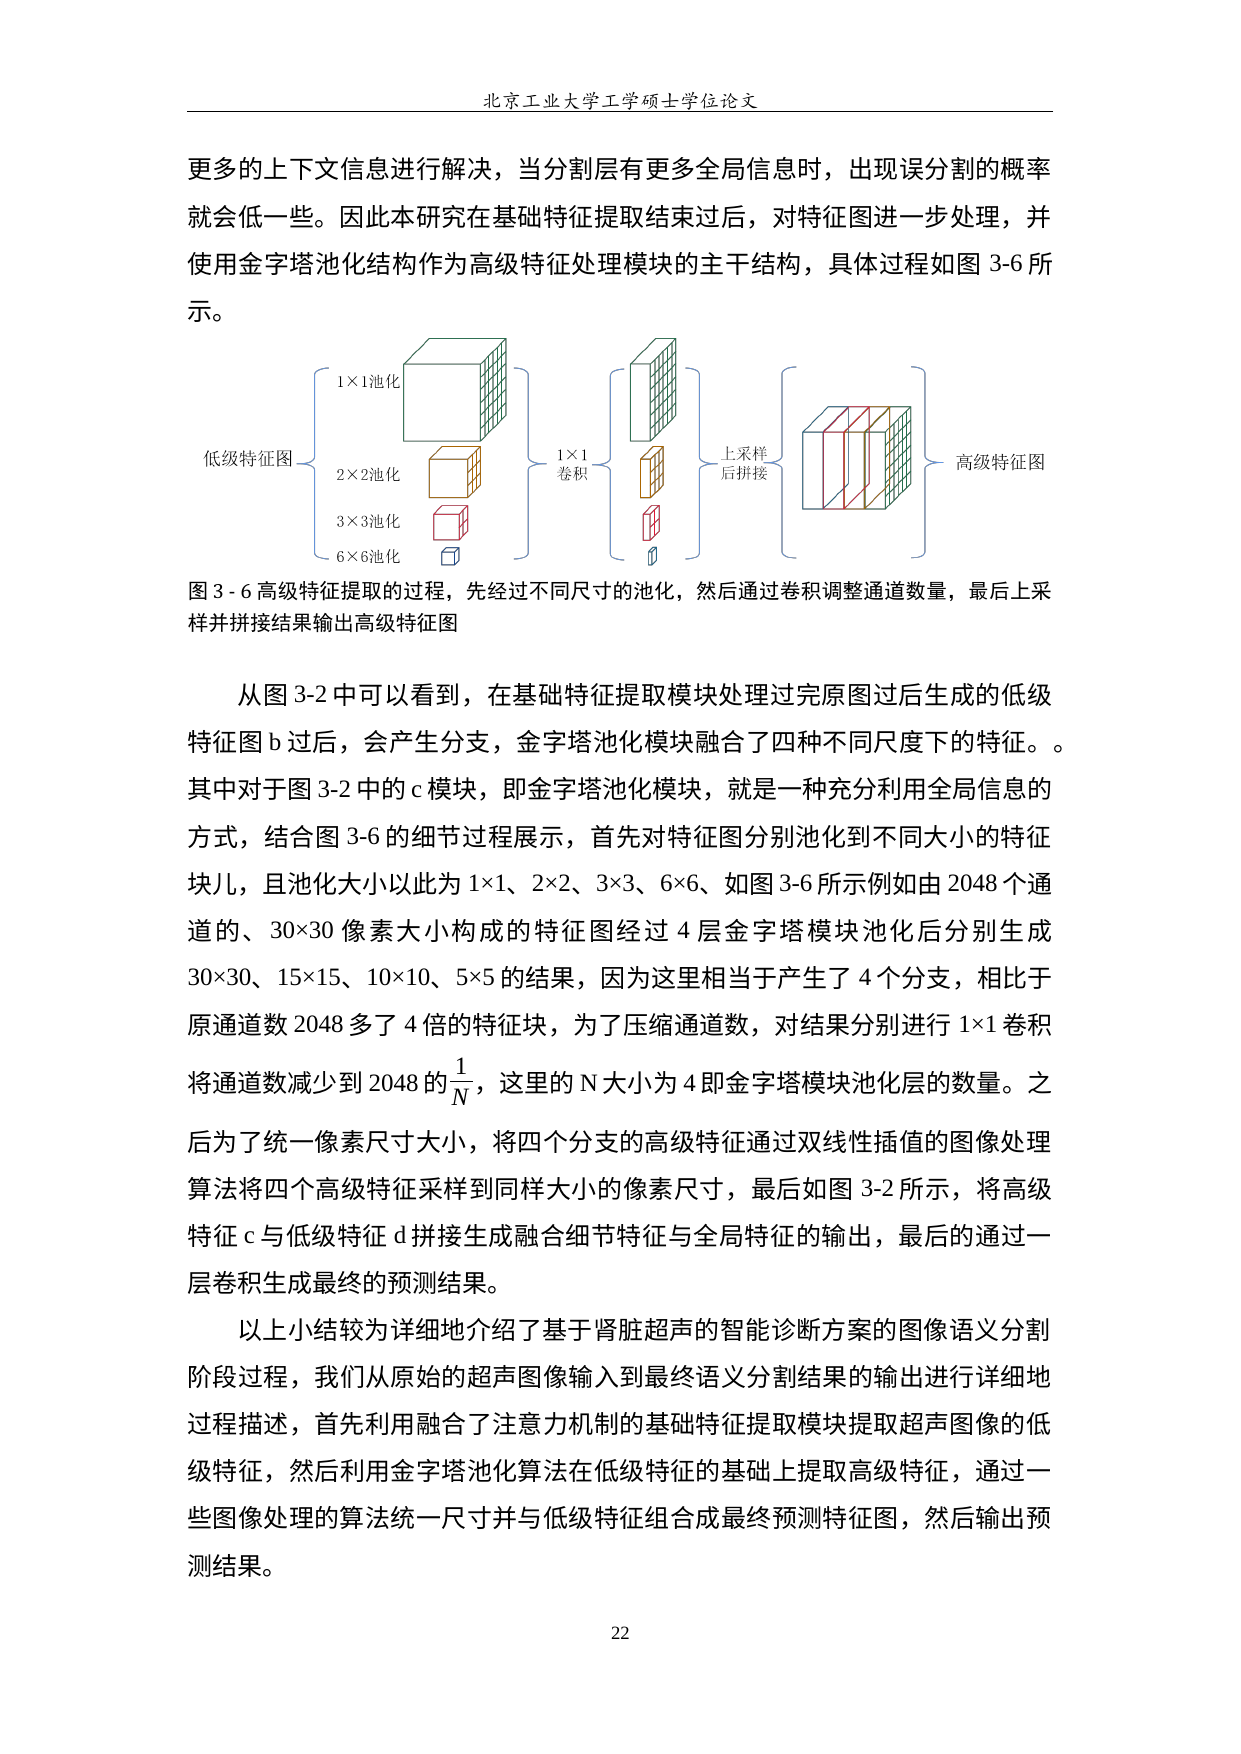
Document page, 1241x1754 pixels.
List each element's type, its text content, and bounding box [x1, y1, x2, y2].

picture [187, 338, 1061, 570]
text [187, 150, 1053, 327]
text 以上小结较为详细地介绍了基于肾脏超声的智能诊断方案的图像语义分割阶段过程，我们从原始的超声图像输入到最终语义分割结果的输出进行详细地过程描述，首先利用融合了注意力机制的基础特征提取模块提取超声图像的低级特征，然后利用金字塔池化算法在低级特征的基础上提取高级特征，通过一些图像处理的算法统一尺寸并与低级特征组合成最终预测特征图，然后输出预测结果。 [187, 1311, 1053, 1582]
text 从图3-2中可以看到，在基础特征提取模块处理过完原图过后生成的低级特征图b过后，会产生分支，金字塔池化模块融合了四种不同尺度下的特征。。其中对于图3-2中的c模块，即金字塔池化模块，就是一种充分利用全局信息的方式，结合图3-6的细节过程展示，首先对特征图分别池化到不同大小的特征块儿，且池化大小以此为1×1、2×2、3×3、6×6、如图3-6所示例如由2048个通道的、30×30像素大小构成的特征图经过4层金字塔模块池化后分别生成30×30、15×15、10×10、5×5的结果，因为这里相当于产生了4个分支，相比于原通道数2048多了4倍的特征块，为了压缩通道数，对结果分别进行1×1卷积将通道数减少到2048的，这里的N大小为4即金字塔模块池化层的数量。之后为了统一像素尺寸大小，将四个分支的高级特征通过双线性插值的图像处理算法将四个高级特征采样到同样大小的像素尺寸，最后如图3-2所示，将高级特征c与低级特征d拼接生成融合细节特征与全局特征的输出，最后的通过一层卷积生成最终的预测结果。 [187, 676, 1053, 1300]
text 图3 - 6 高级特征提取的过程，先经过不同尺寸的池化，然后通过卷积调整通道数量，最后上采样并拼接结果输出高级特征图 [187, 577, 1053, 634]
